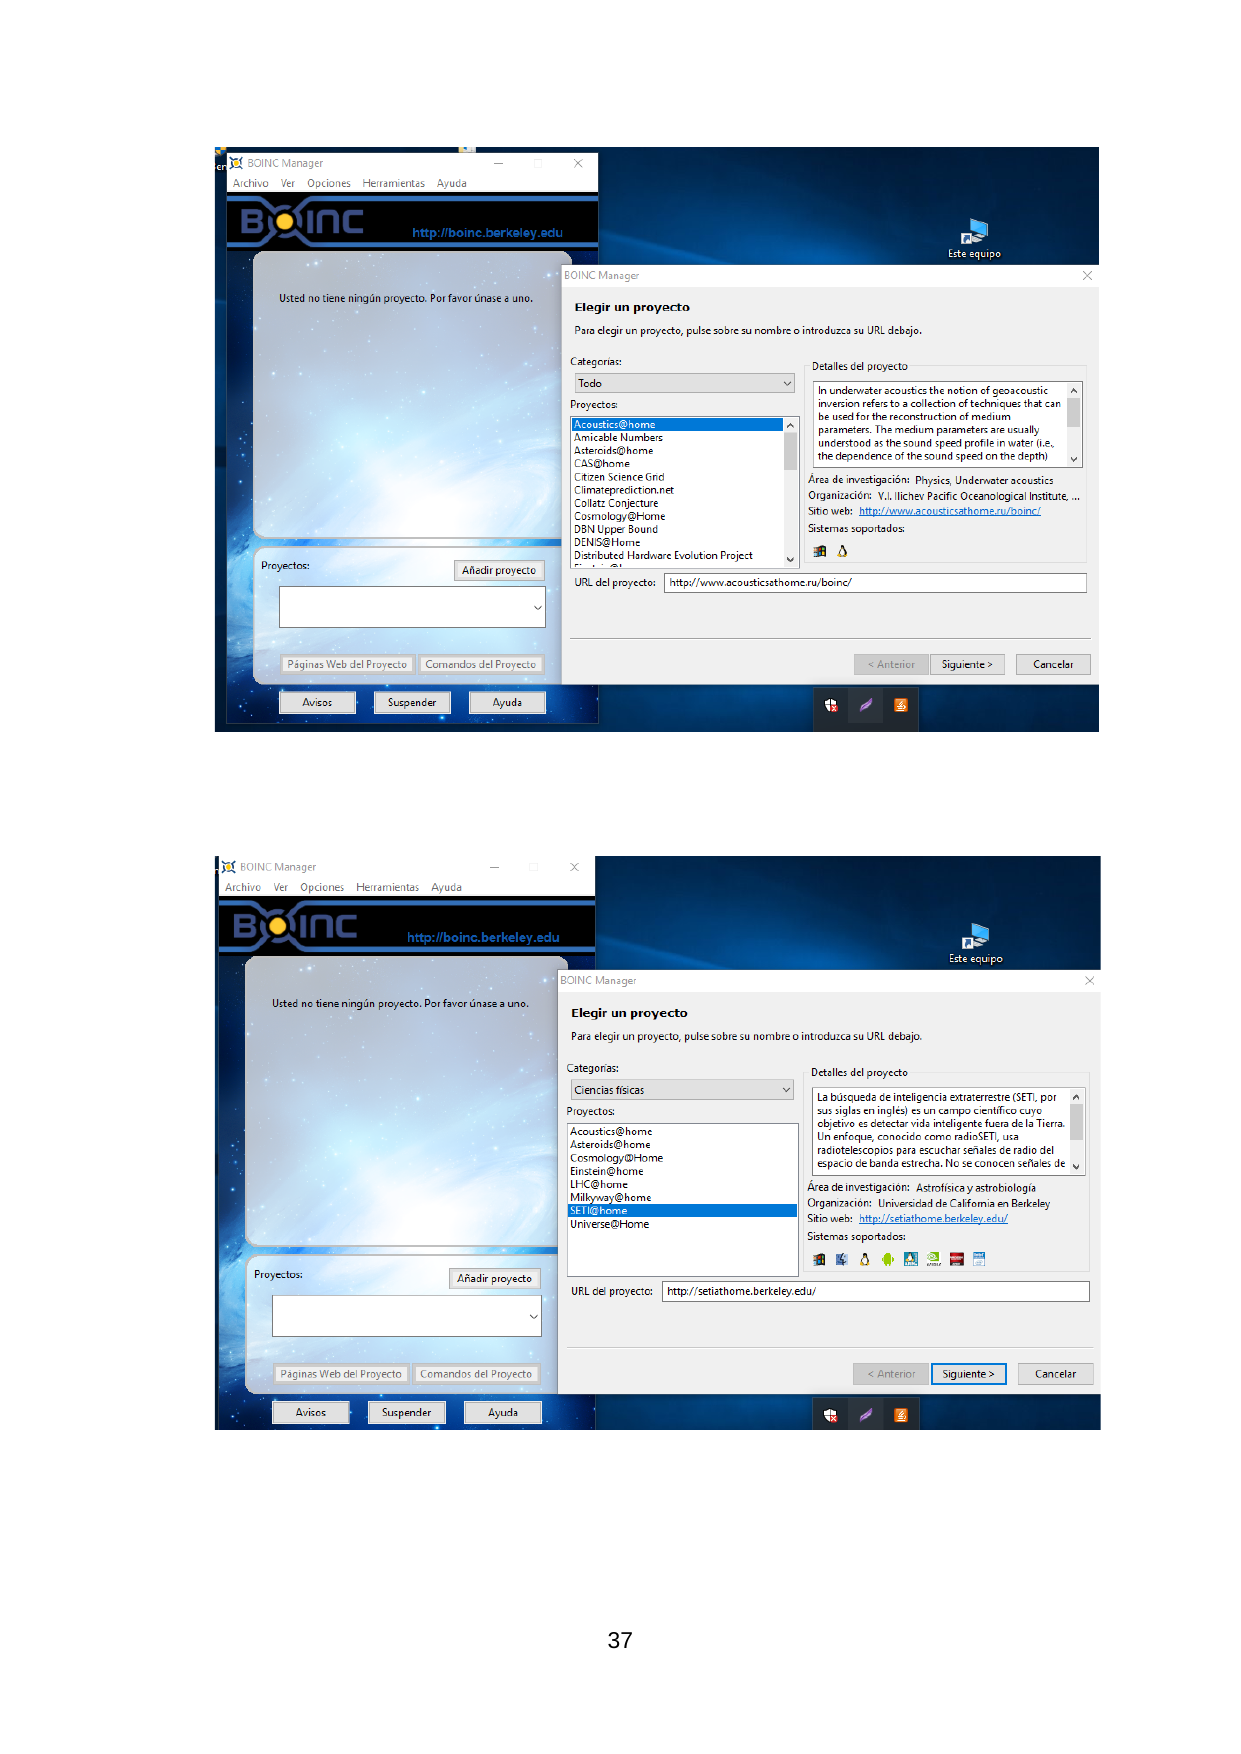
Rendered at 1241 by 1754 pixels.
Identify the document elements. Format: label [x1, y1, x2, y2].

picture [214, 856, 1101, 1430]
picture [214, 147, 1099, 732]
